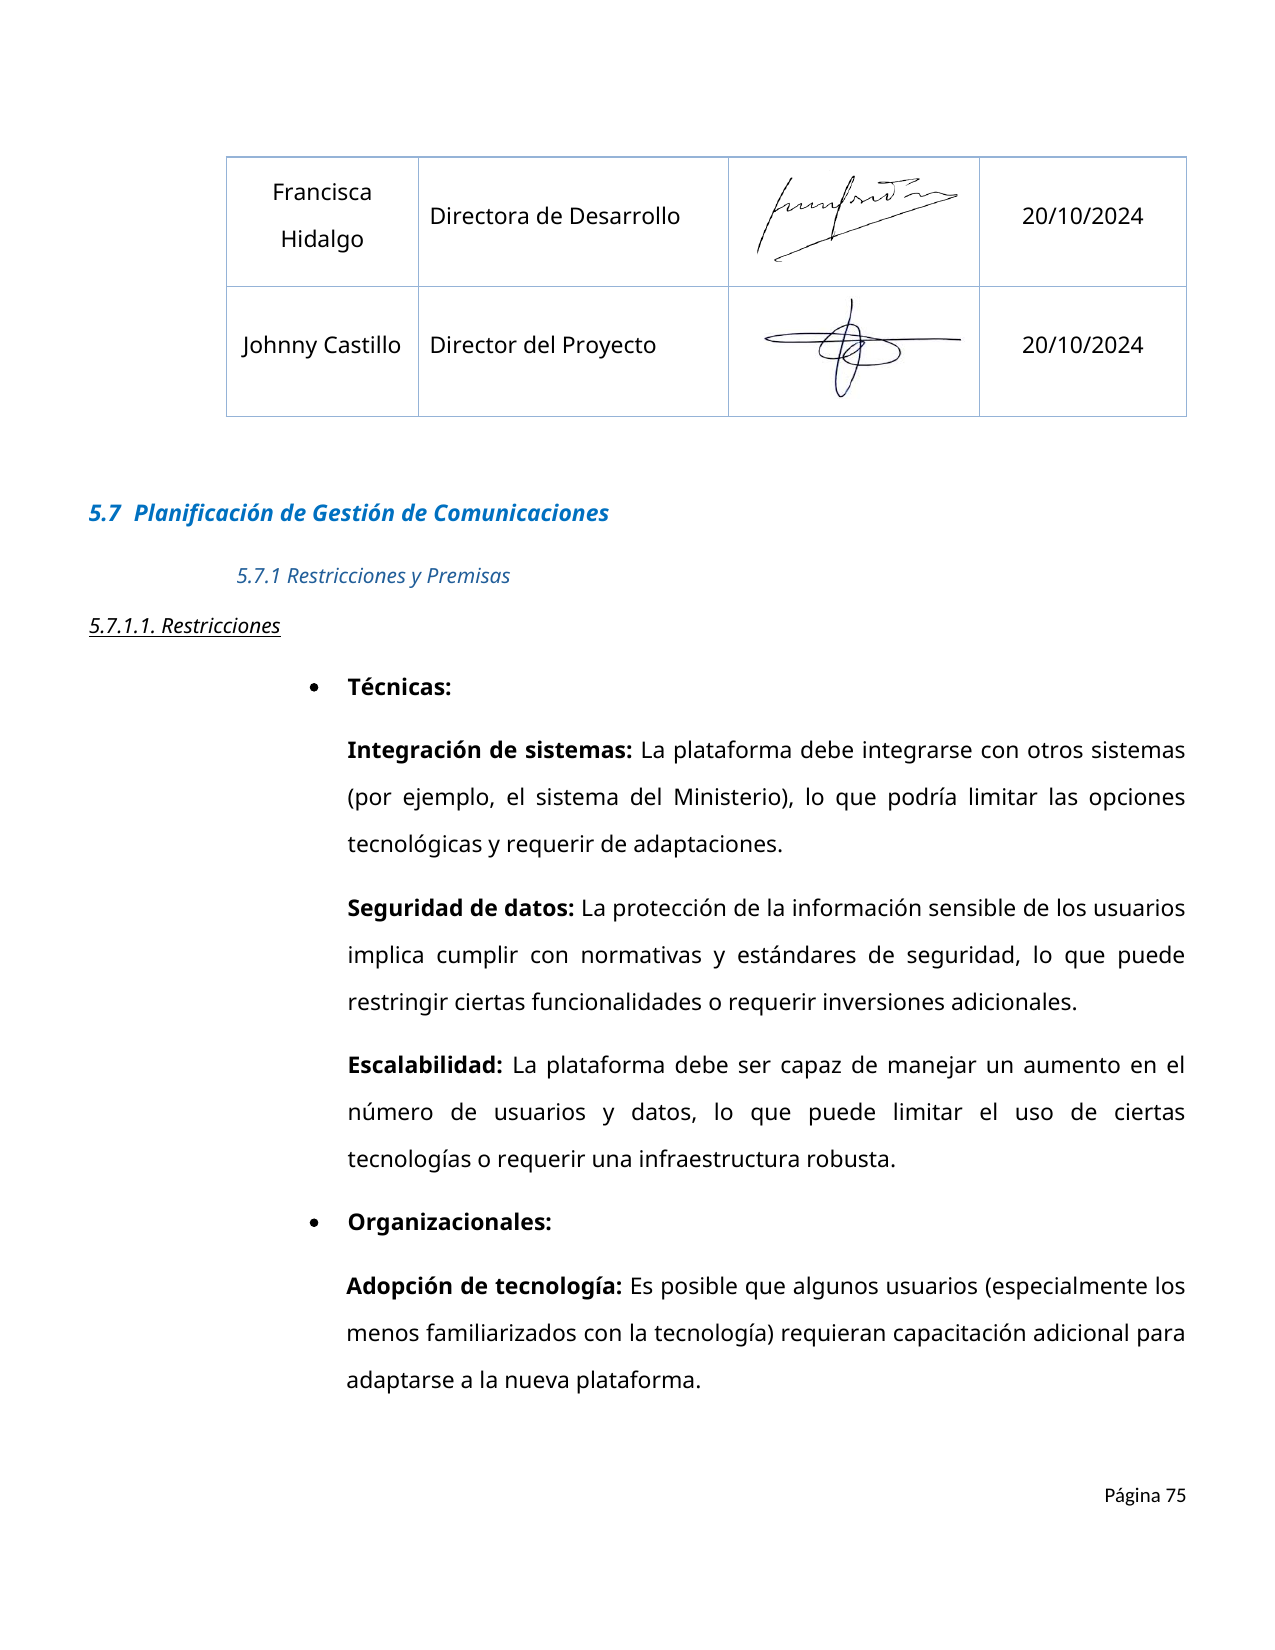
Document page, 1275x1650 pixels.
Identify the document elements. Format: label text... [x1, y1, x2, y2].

table_cell Directora de Desarrollo [419, 158, 728, 286]
picture [763, 296, 966, 399]
subtitle 5.7.1.1. Restricciones [89, 612, 1186, 640]
text Seguridad de datos: La protección de la información sensible de los usuarios implica cumplir con normativas y estándares de seguridad, lo que puede restringir ciertas funcionalidades o requerir inversiones adicionales. [347, 892, 1186, 1017]
table_cell [729, 287, 979, 416]
table_cell Director del Proyecto [419, 287, 728, 416]
picture [757, 169, 958, 268]
table_cell Johnny Castillo [227, 287, 418, 416]
table_cell [729, 158, 979, 286]
text Escalabilidad: La plataforma debe ser capaz de manejar un aumento en el número de usuarios y datos, lo que puede limitar el uso de ciertas tecnologías o requerir una infraestructura robusta. [347, 1049, 1186, 1174]
table_cell Francisca Hidalgo [227, 158, 418, 286]
list Organizacionales: [310, 1206, 1186, 1238]
text Adopción de tecnología: Es posible que algunos usuarios (especialmente los menos familiarizados con la tecnología) requieran capacitación adicional para adaptarse a la nueva plataforma. [346, 1270, 1186, 1395]
table_cell 20/10/2024 [980, 287, 1186, 416]
table_cell 20/10/2024 [980, 158, 1186, 286]
list Técnicas: [310, 671, 1186, 702]
subtitle Planificación de Gestión de Comunicaciones [89, 497, 1186, 528]
subtitle 5.7.1 Restricciones y Premisas [236, 561, 1186, 589]
text Integración de sistemas: La plataforma debe integrarse con otros sistemas (por ejemplo, el sistema del Ministerio), lo que podría limitar las opciones tecnológicas y requerir de adaptaciones. [347, 734, 1186, 859]
